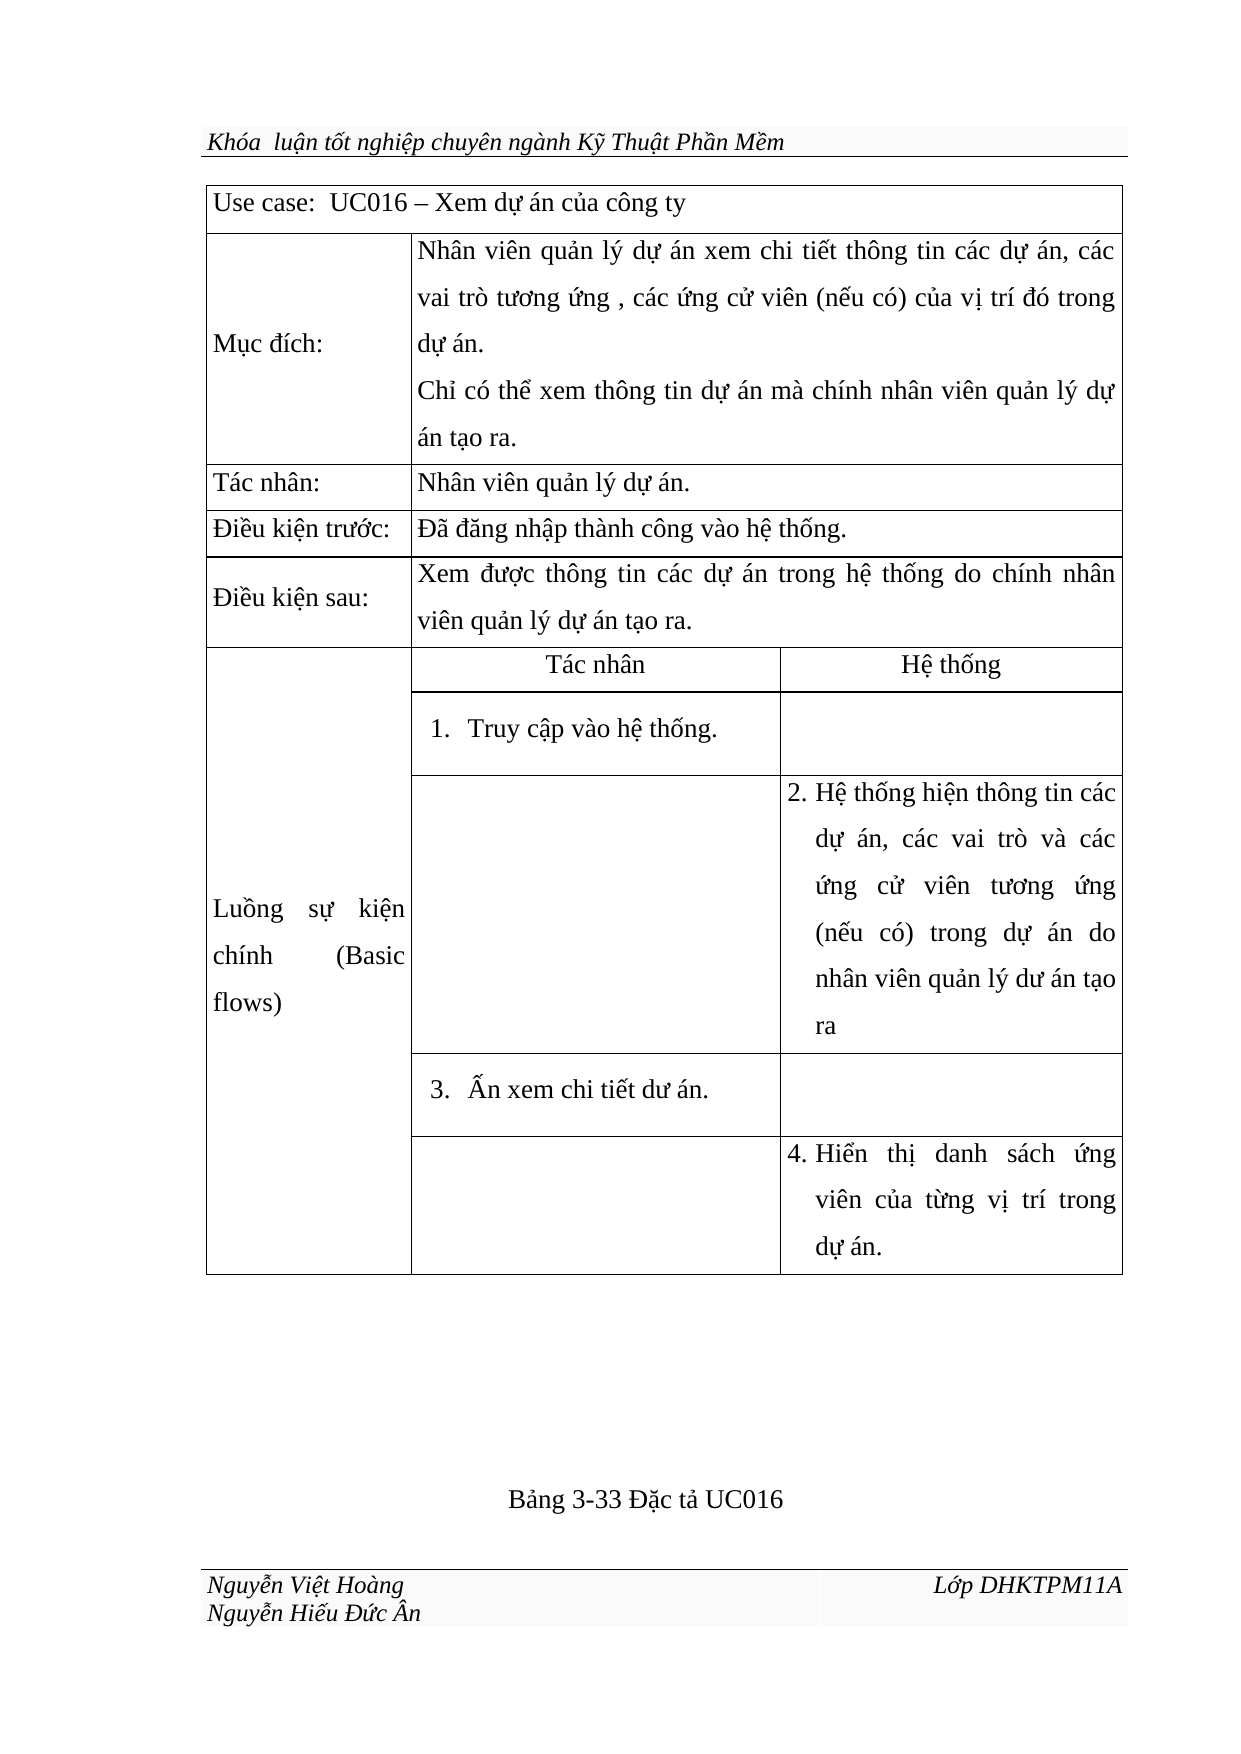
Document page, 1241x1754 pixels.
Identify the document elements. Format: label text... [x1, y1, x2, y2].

table_cell [412, 1137, 780, 1273]
table_cell Truy cập vào hệ thống. [412, 693, 780, 775]
table_cell Mục đích: [207, 234, 411, 464]
table_cell [412, 776, 780, 1052]
table_cell Hệ thống [781, 648, 1122, 691]
table_cell Tác nhân: [207, 465, 411, 510]
table_cell Hiển thị danh sách ứng viên của từng vị trí trong dự án. [781, 1137, 1122, 1273]
table_cell Hệ thống hiện thông tin các dự án, các vai trò và các ứng cử viên tương ứng (nếu có) trong dự án do nhân viên quản lý dư án tạo ra [781, 776, 1122, 1052]
table_cell Luồng sự kiện chính (Basic flows) [207, 648, 411, 1273]
table_cell Nhân viên quản lý dự án. [412, 465, 1122, 510]
table_cell Điều kiện sau: [207, 558, 411, 647]
table_cell Nhân viên quản lý dự án xem chi tiết thông tin các dự án, các vai trò tương ứng , các ứng cử viên (nếu có) của vị trí đó trong dự án. Chỉ có thể xem thông tin dự án mà chính nhân viên quản lý dự án tạo ra. [412, 234, 1122, 464]
table_cell [781, 1054, 1122, 1136]
table_cell Xem được thông tin các dự án trong hệ thống do chính nhân viên quản lý dự án tạo ra. [412, 558, 1122, 647]
table_header Use case: UC016 – Xem dự án của công ty [207, 186, 1122, 233]
table_cell Tác nhân [412, 648, 780, 691]
table_cell [781, 693, 1122, 775]
table_cell Điều kiện trước: [207, 511, 411, 556]
table_cell Ấn xem chi tiết dư án. [412, 1054, 780, 1136]
table_cell Đã đăng nhập thành công vào hệ thống. [412, 511, 1122, 556]
